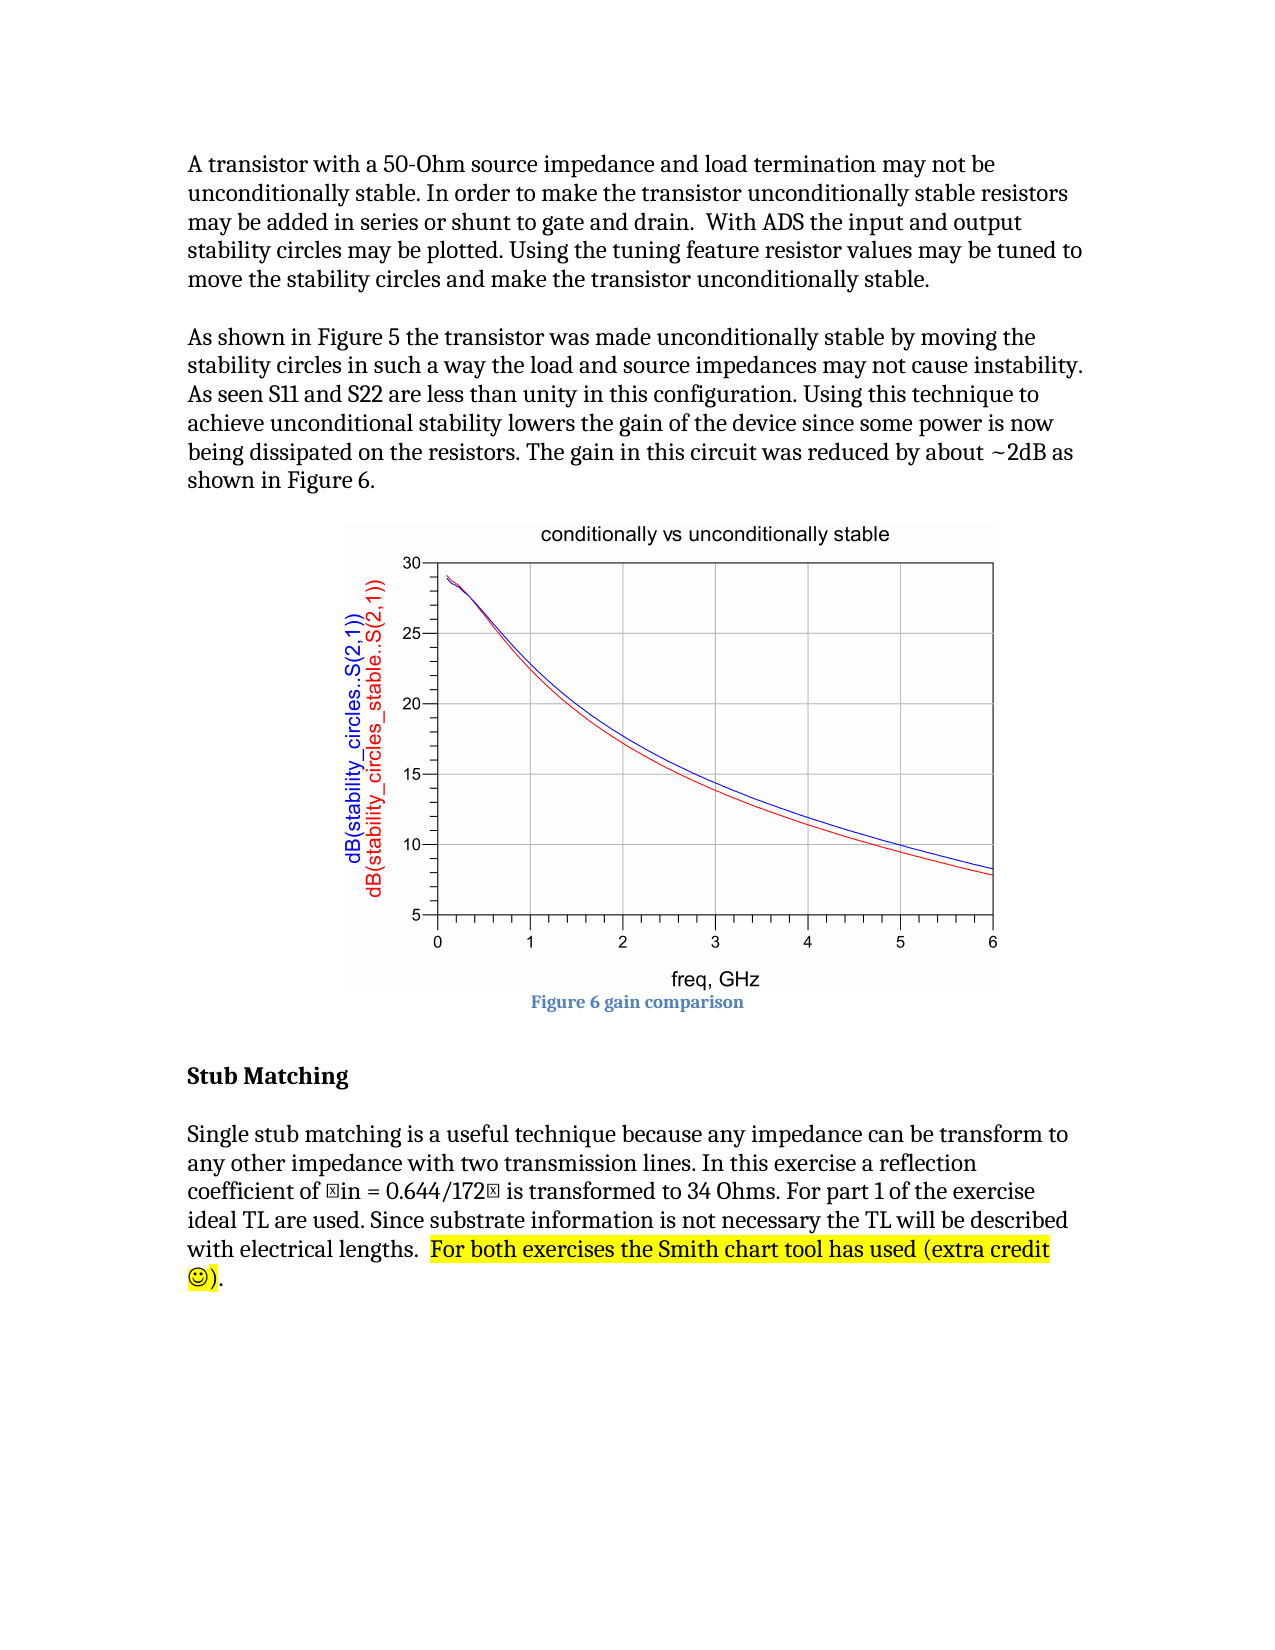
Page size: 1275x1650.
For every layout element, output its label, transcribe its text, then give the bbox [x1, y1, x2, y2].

picture [343, 523, 999, 992]
text Stub Matching [187, 1062, 1087, 1091]
text A transistor with a 50-Ohm source impedance and load termination may not be unconditionally stable. In order to make the transistor unconditionally stable resistors may be added in series or shunt to gate and drain. With ADS the input and output stability circles may be plotted. Using the tuning feature resistor values may be tuned to move the stability circles and make the transistor unconditionally stable. [187, 150, 1087, 294]
text Single stub matching is a useful technique because any impedance can be transform to any other impedance with two transmission lines. In this exercise a reflection coefficient of in = 0.644/172 is transformed to 34 Ohms. For part 1 of the exercise ideal TL are used. Since substrate information is not necessary the TL will be described with electrical lengths. For both exercises the Smith chart tool has used (extra credit ). [187, 1120, 1087, 1292]
text As shown in Figure 5 the transistor was made unconditionally stable by moving the stability circles in such a way the load and source impedances may not cause instability. As seen S11 and S22 are less than unity in this configuration. Using this technique to achieve unconditional stability lowers the gain of the device since some power is now being dissipated on the resistors. The gain in this circuit was reduced by about ~2dB as shown in Figure 6. [187, 322, 1087, 495]
